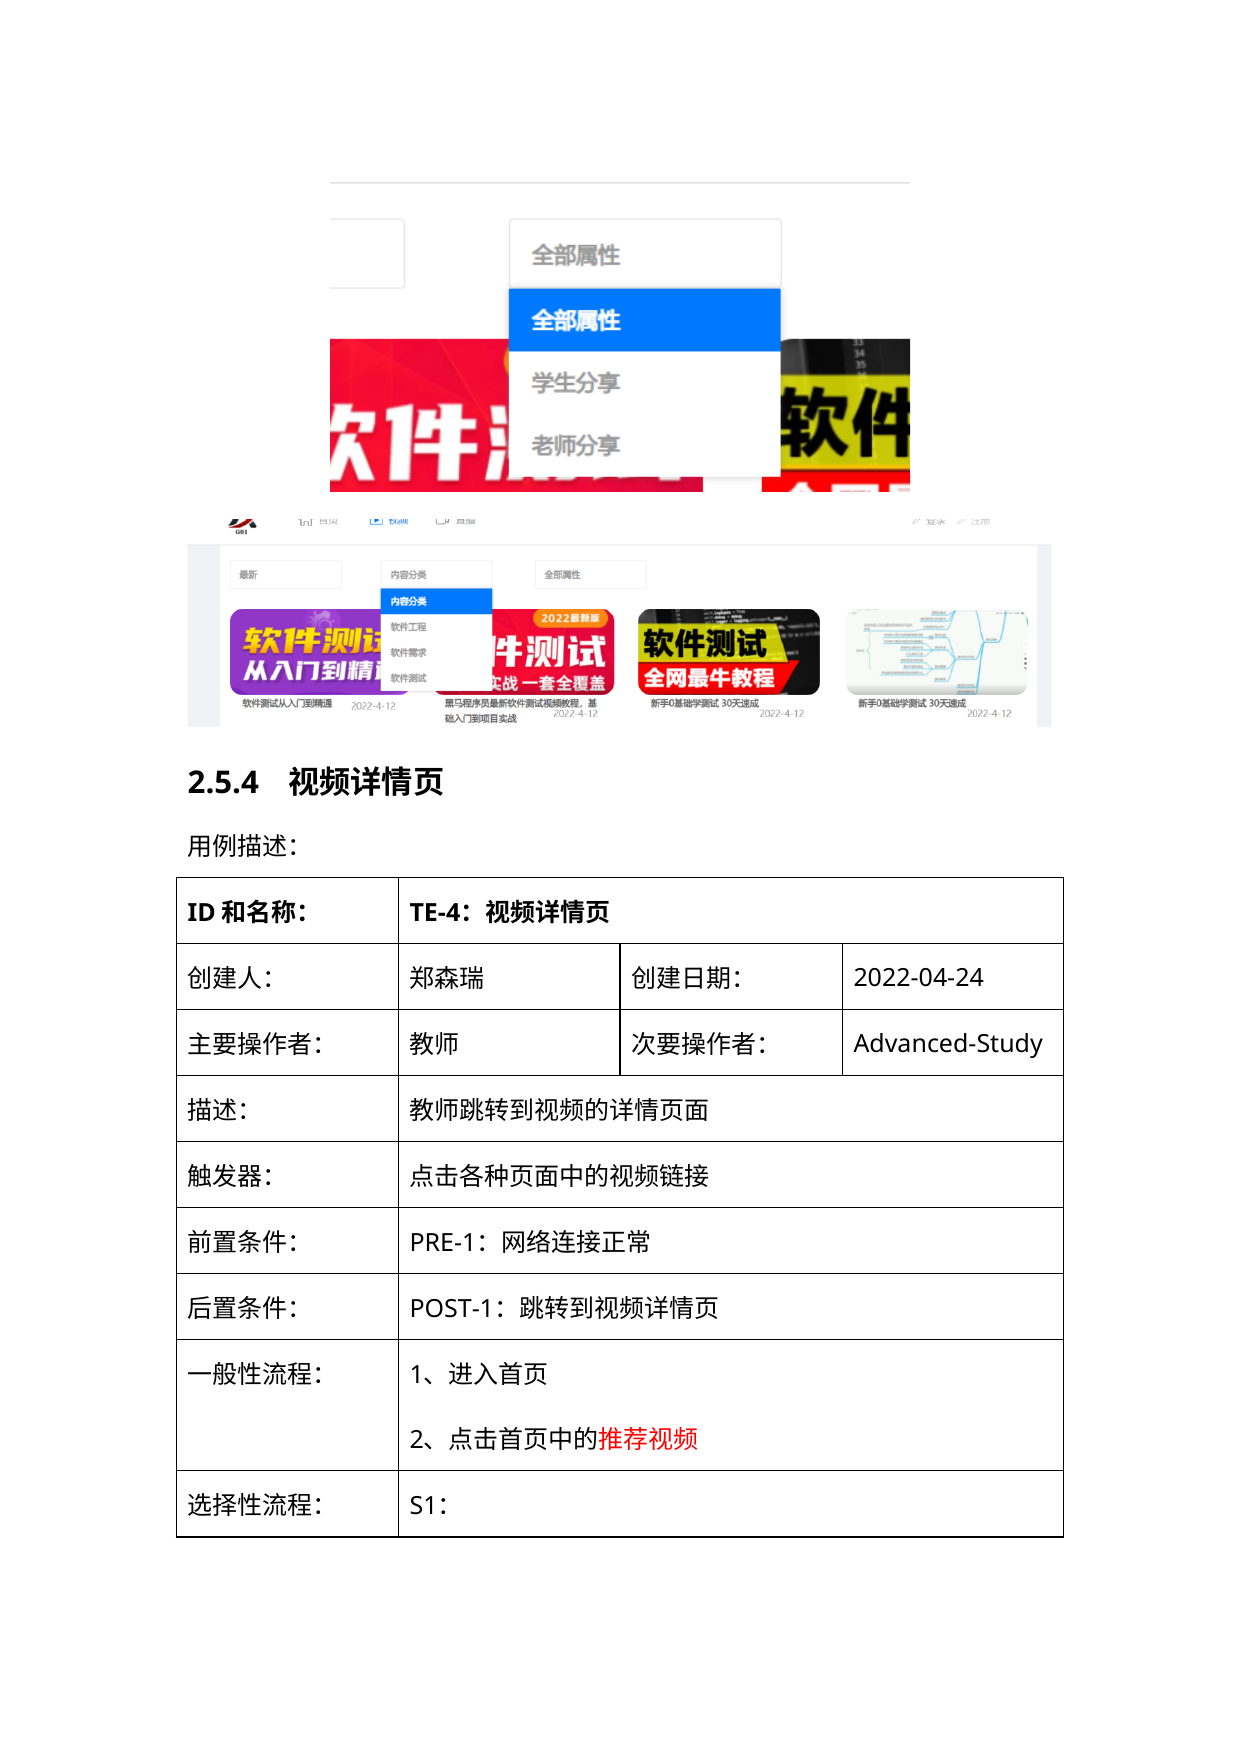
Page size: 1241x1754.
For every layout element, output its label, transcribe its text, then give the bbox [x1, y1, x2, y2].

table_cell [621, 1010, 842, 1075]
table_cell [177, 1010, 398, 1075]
list 视频详情页 [187, 747, 1053, 812]
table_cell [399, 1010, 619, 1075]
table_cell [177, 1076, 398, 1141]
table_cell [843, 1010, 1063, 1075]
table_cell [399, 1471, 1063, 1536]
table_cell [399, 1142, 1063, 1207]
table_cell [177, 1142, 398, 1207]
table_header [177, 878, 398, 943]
picture [187, 519, 1052, 727]
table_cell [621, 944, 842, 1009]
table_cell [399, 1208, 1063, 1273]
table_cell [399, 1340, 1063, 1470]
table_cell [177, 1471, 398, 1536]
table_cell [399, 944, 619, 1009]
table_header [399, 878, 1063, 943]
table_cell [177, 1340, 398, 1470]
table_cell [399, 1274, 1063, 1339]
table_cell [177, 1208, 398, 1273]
picture [330, 162, 911, 492]
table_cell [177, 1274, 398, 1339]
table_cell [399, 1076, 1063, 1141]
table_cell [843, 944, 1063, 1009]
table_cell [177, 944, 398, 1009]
list 用例描述： [187, 812, 1053, 877]
